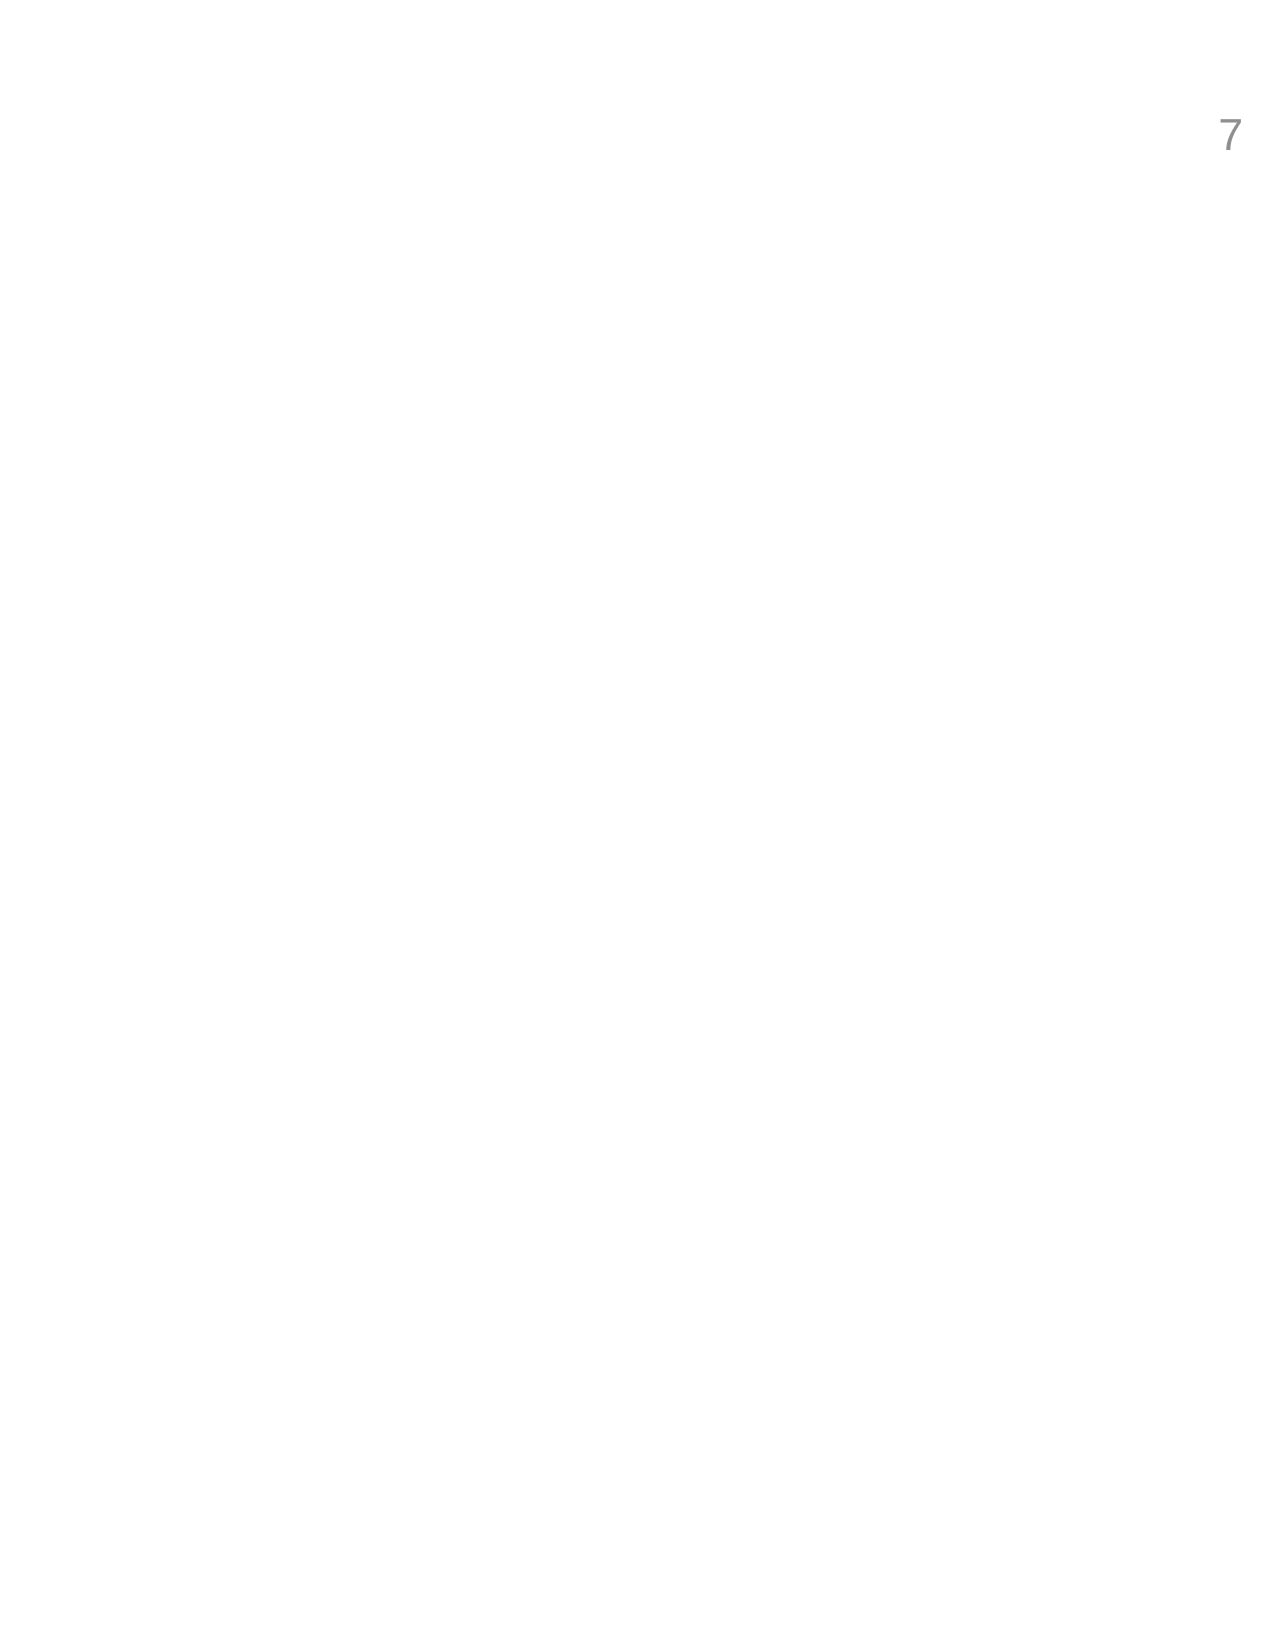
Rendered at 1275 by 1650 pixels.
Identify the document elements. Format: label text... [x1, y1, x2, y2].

subtitle 7 [0, 108, 1244, 160]
